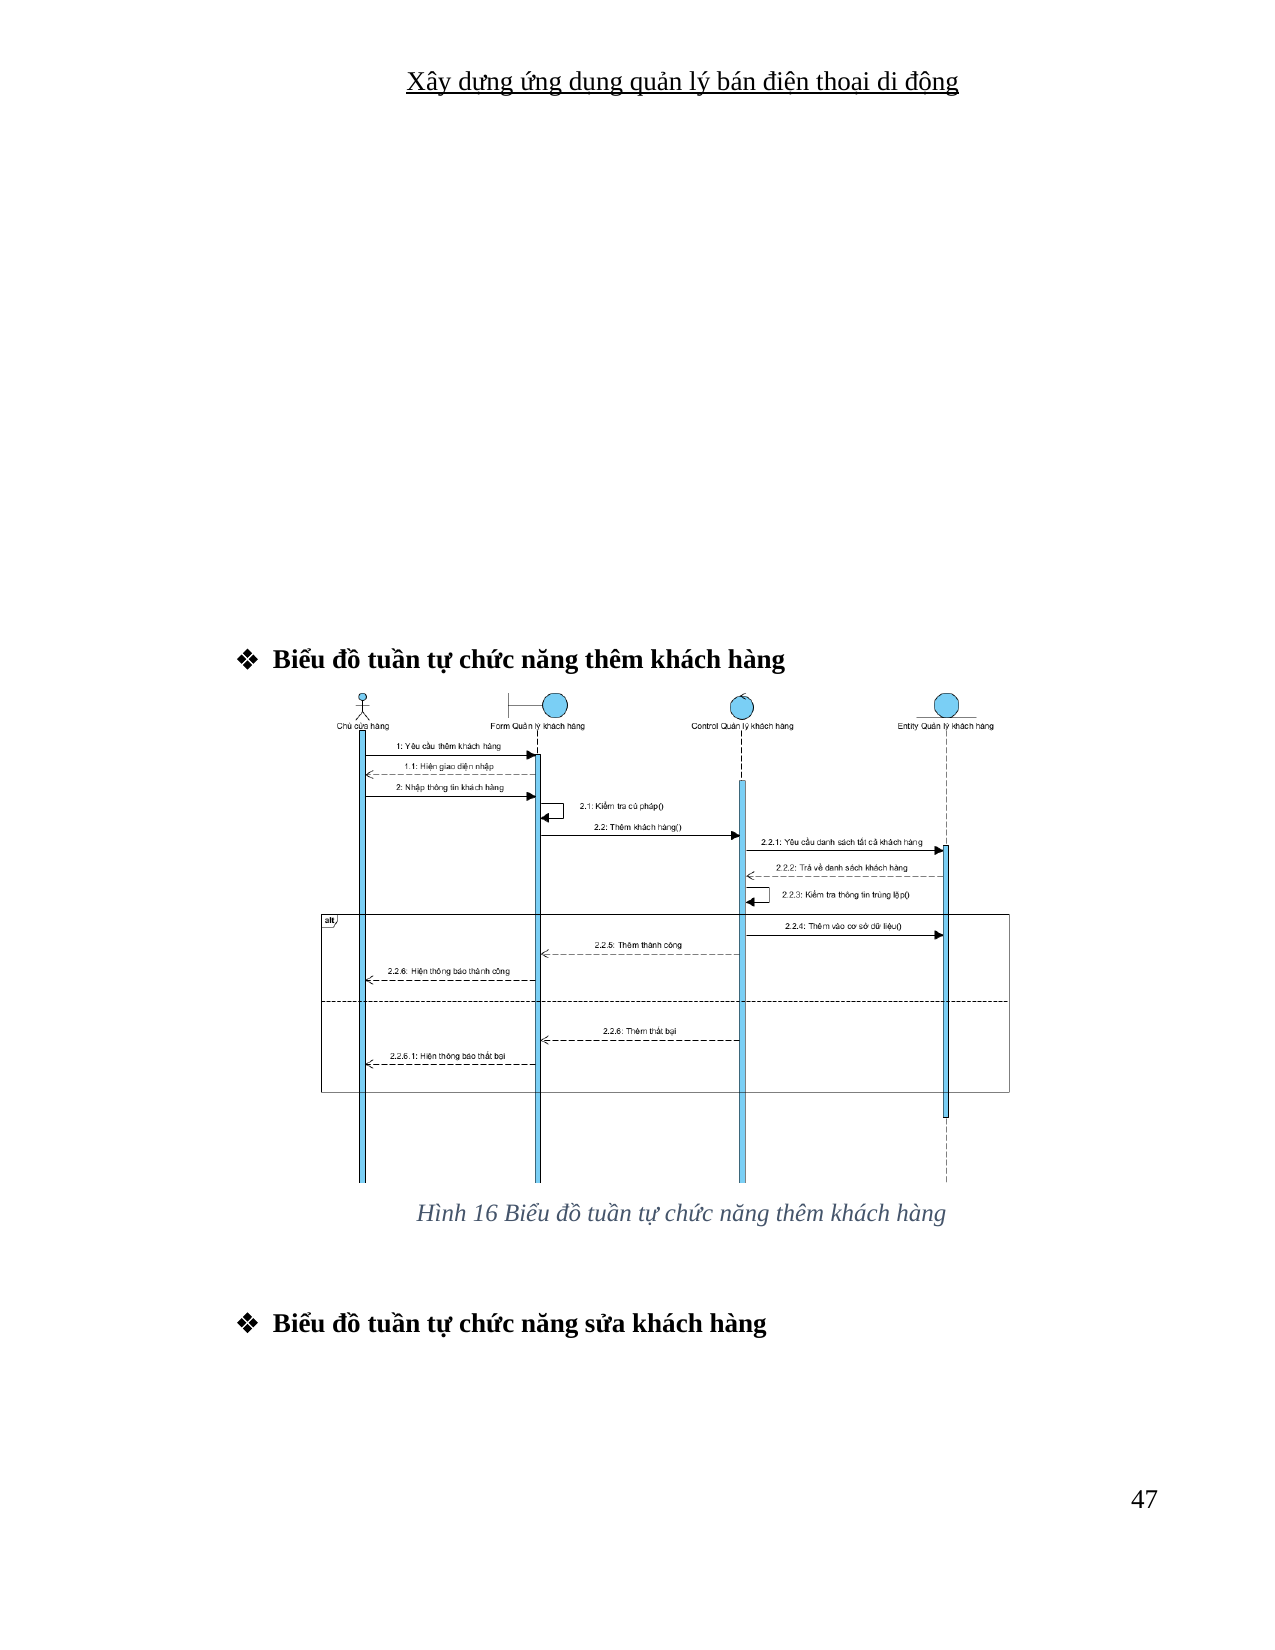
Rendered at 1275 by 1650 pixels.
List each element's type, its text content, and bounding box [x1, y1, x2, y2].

picture [272, 690, 1039, 1183]
list Biểu đồ tuần tự chức năng thêm khách hàng [235, 644, 1158, 675]
list Biểu đồ tuần tự chức năng sửa khách hàng [235, 1307, 1158, 1338]
text Hình 16 Biểu đồ tuần tự chức năng thêm khách hàng [207, 1198, 1158, 1227]
